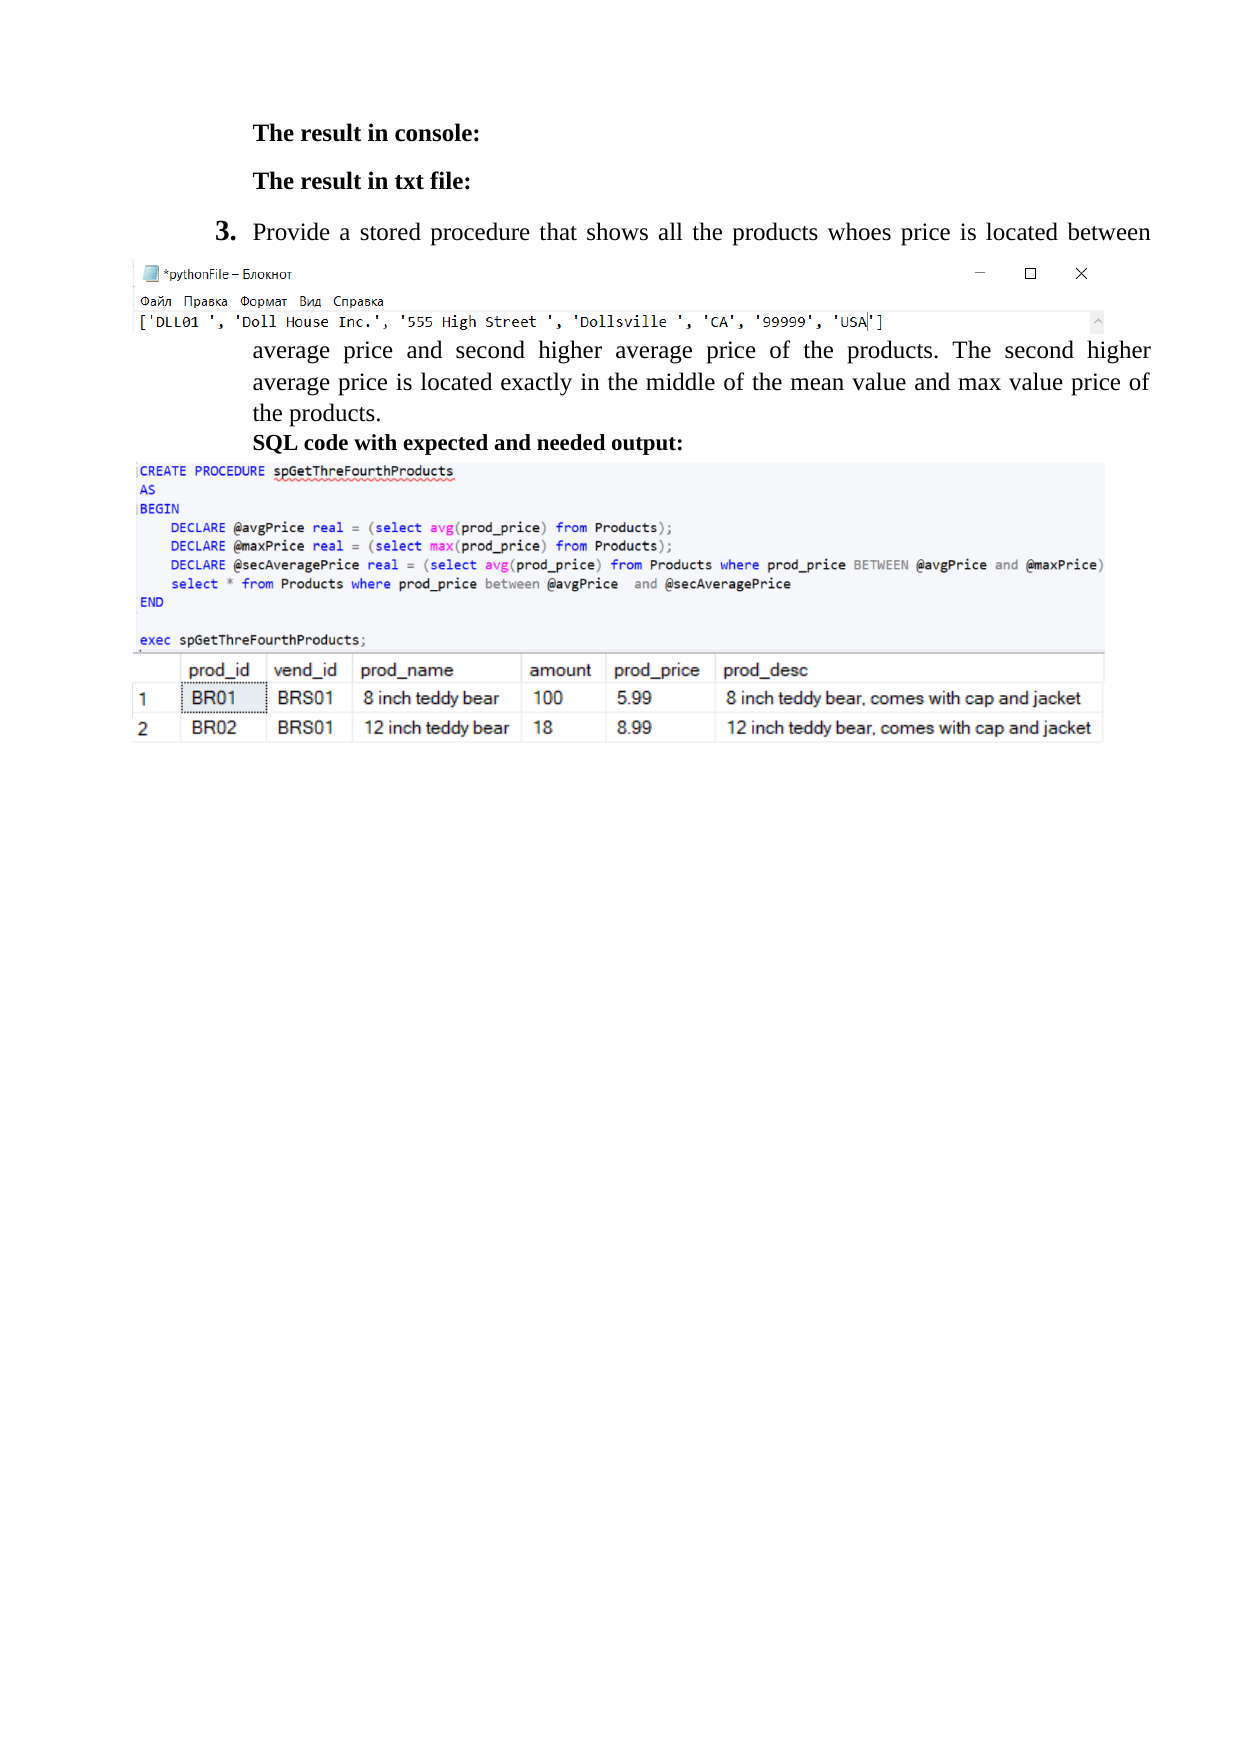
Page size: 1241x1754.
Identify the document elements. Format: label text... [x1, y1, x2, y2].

picture [132, 259, 1104, 334]
picture [132, 460, 1104, 651]
list The result in console: [252, 118, 1152, 147]
list SQL code with expected and needed output: [252, 429, 1152, 455]
picture [132, 652, 1104, 743]
text The result in txt file: [177, 166, 1152, 194]
